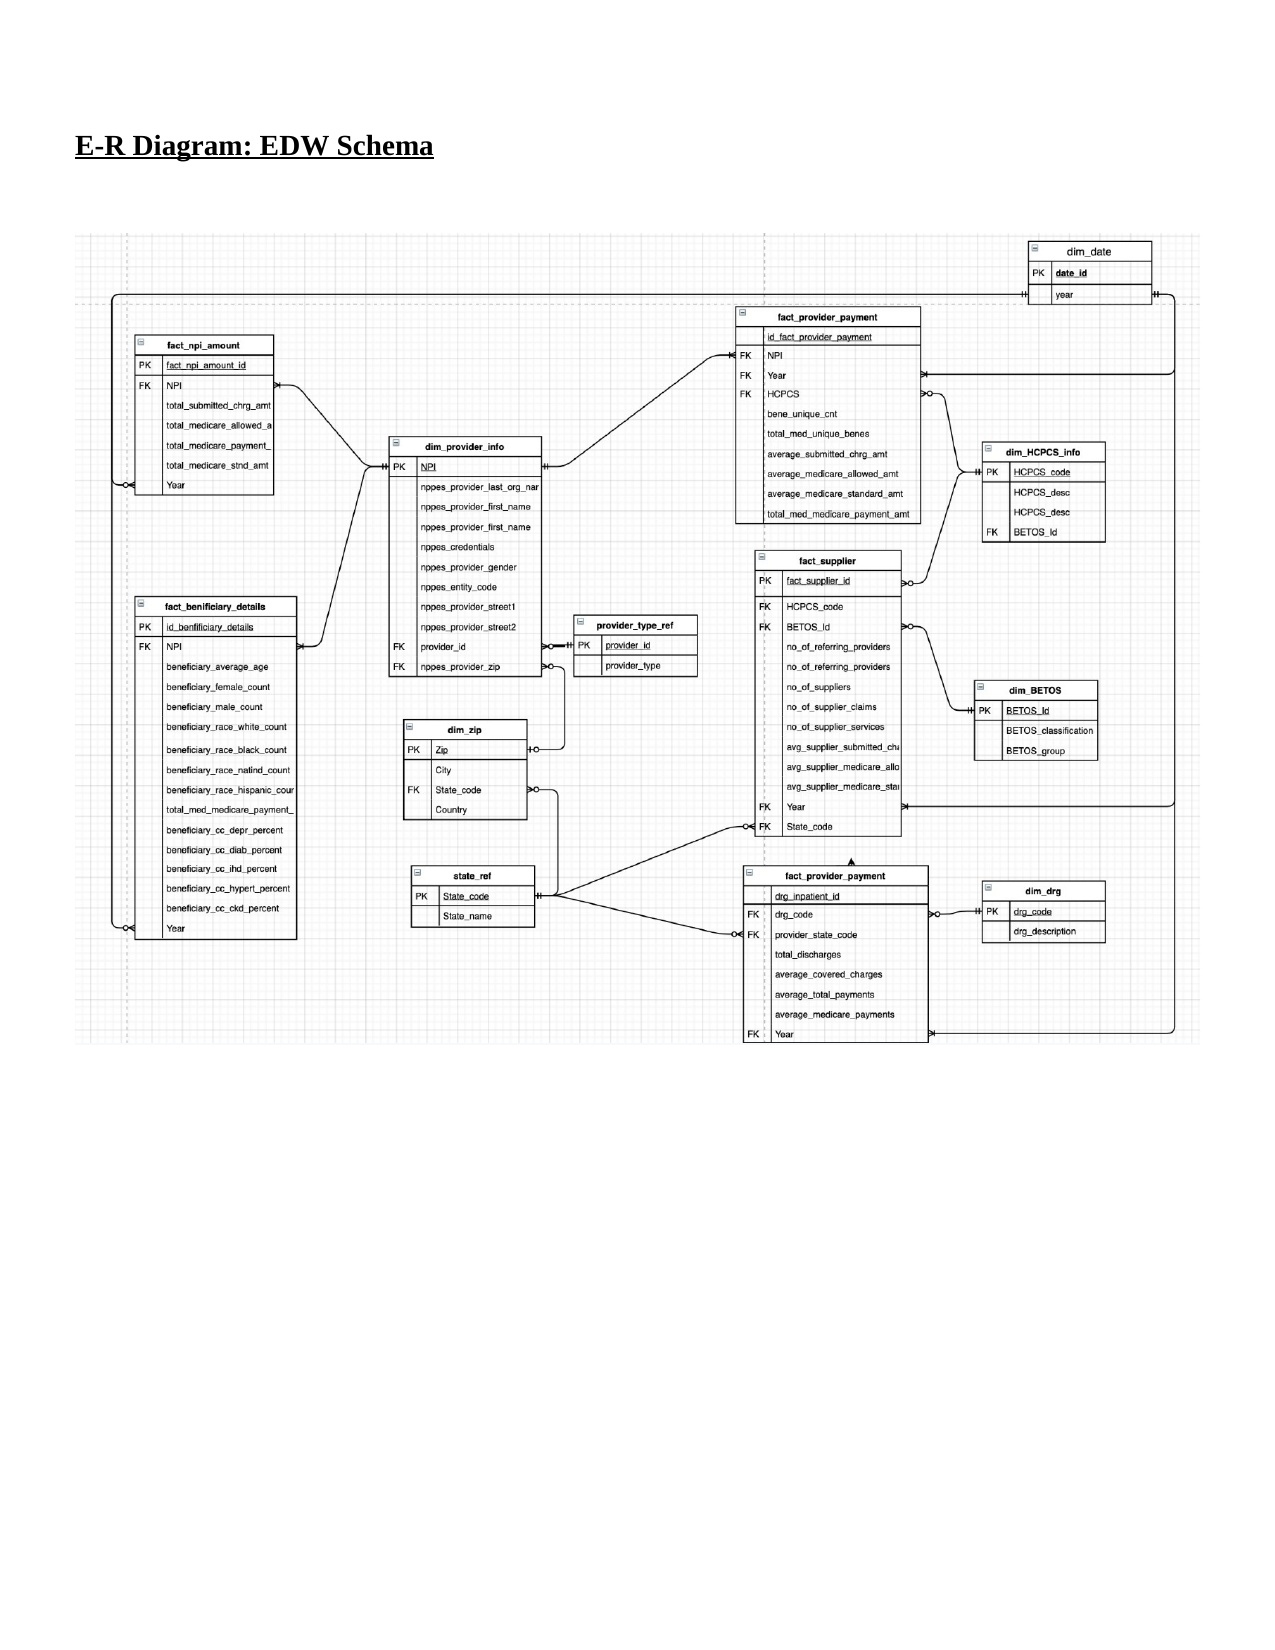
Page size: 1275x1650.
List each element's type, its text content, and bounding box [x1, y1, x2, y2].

text E-R Diagram: EDW Schema [75, 128, 1200, 161]
picture [75, 233, 1200, 1045]
